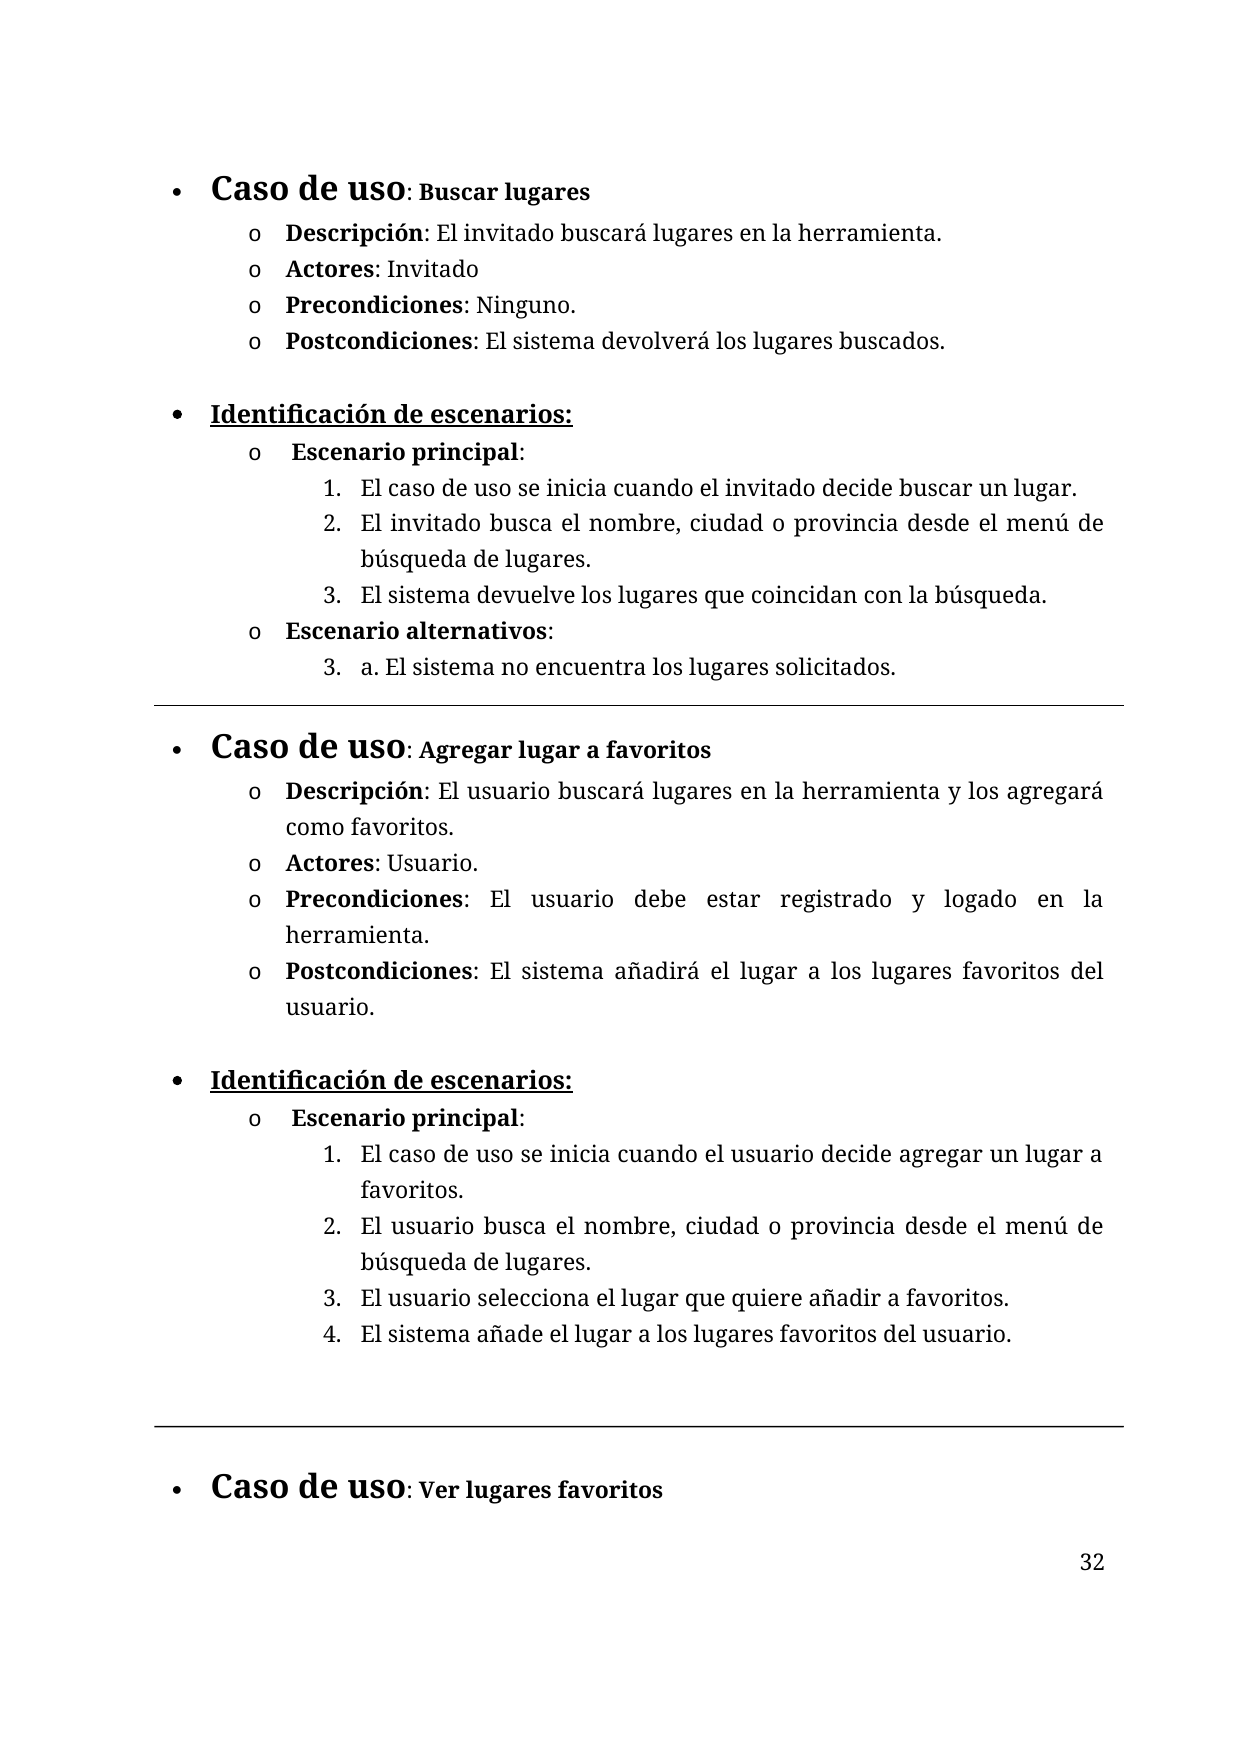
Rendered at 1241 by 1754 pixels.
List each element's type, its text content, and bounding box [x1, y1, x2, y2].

list Caso de uso: Ver lugares favoritos [173, 1463, 1105, 1508]
list El sistema añade el lugar a los lugares favoritos del usuario. [323, 1317, 1105, 1349]
list Actores: Invitado [248, 253, 1105, 284]
list Postcondiciones: El sistema añadirá el lugar a los lugares favoritos del usuario. [248, 955, 1105, 1023]
list Escenario alternativos: [248, 615, 1105, 647]
list Descripción: El usuario buscará lugares en la herramienta y los agregará como favoritos. [248, 775, 1105, 843]
list Precondiciones: Ninguno. [248, 289, 1105, 320]
list El caso de uso se inicia cuando el usuario decide agregar un lugar a favoritos. [323, 1138, 1105, 1205]
list Precondiciones: El usuario debe estar registrado y logado en la herramienta. [248, 883, 1105, 951]
list Caso de uso: Agregar lugar a favoritos [173, 723, 1105, 768]
list Postcondiciones: El sistema devolverá los lugares buscados. [248, 325, 1105, 356]
list El sistema devuelve los lugares que coincidan con la búsqueda. [323, 579, 1105, 611]
list El usuario selecciona el lugar que quiere añadir a favoritos. [323, 1282, 1105, 1313]
list Caso de uso: Buscar lugares [173, 164, 1105, 210]
list El usuario busca el nombre, ciudad o provincia desde el menú de búsqueda de lugares. [323, 1210, 1105, 1277]
list Actores: Usuario. [248, 847, 1105, 879]
list a. El sistema no encuentra los lugares solicitados. [323, 651, 1105, 682]
list El caso de uso se inicia cuando el invitado decide buscar un lugar. [323, 471, 1105, 503]
list Escenario principal: [248, 1102, 1105, 1133]
list Identiﬁcación de escenarios: [173, 1063, 1105, 1097]
list El invitado busca el nombre, ciudad o provincia desde el menú de búsqueda de lugares. [323, 507, 1105, 574]
list Descripción: El invitado buscará lugares en la herramienta. [248, 217, 1105, 248]
list Identiﬁcación de escenarios: [173, 396, 1105, 430]
list Escenario principal: [248, 435, 1105, 467]
